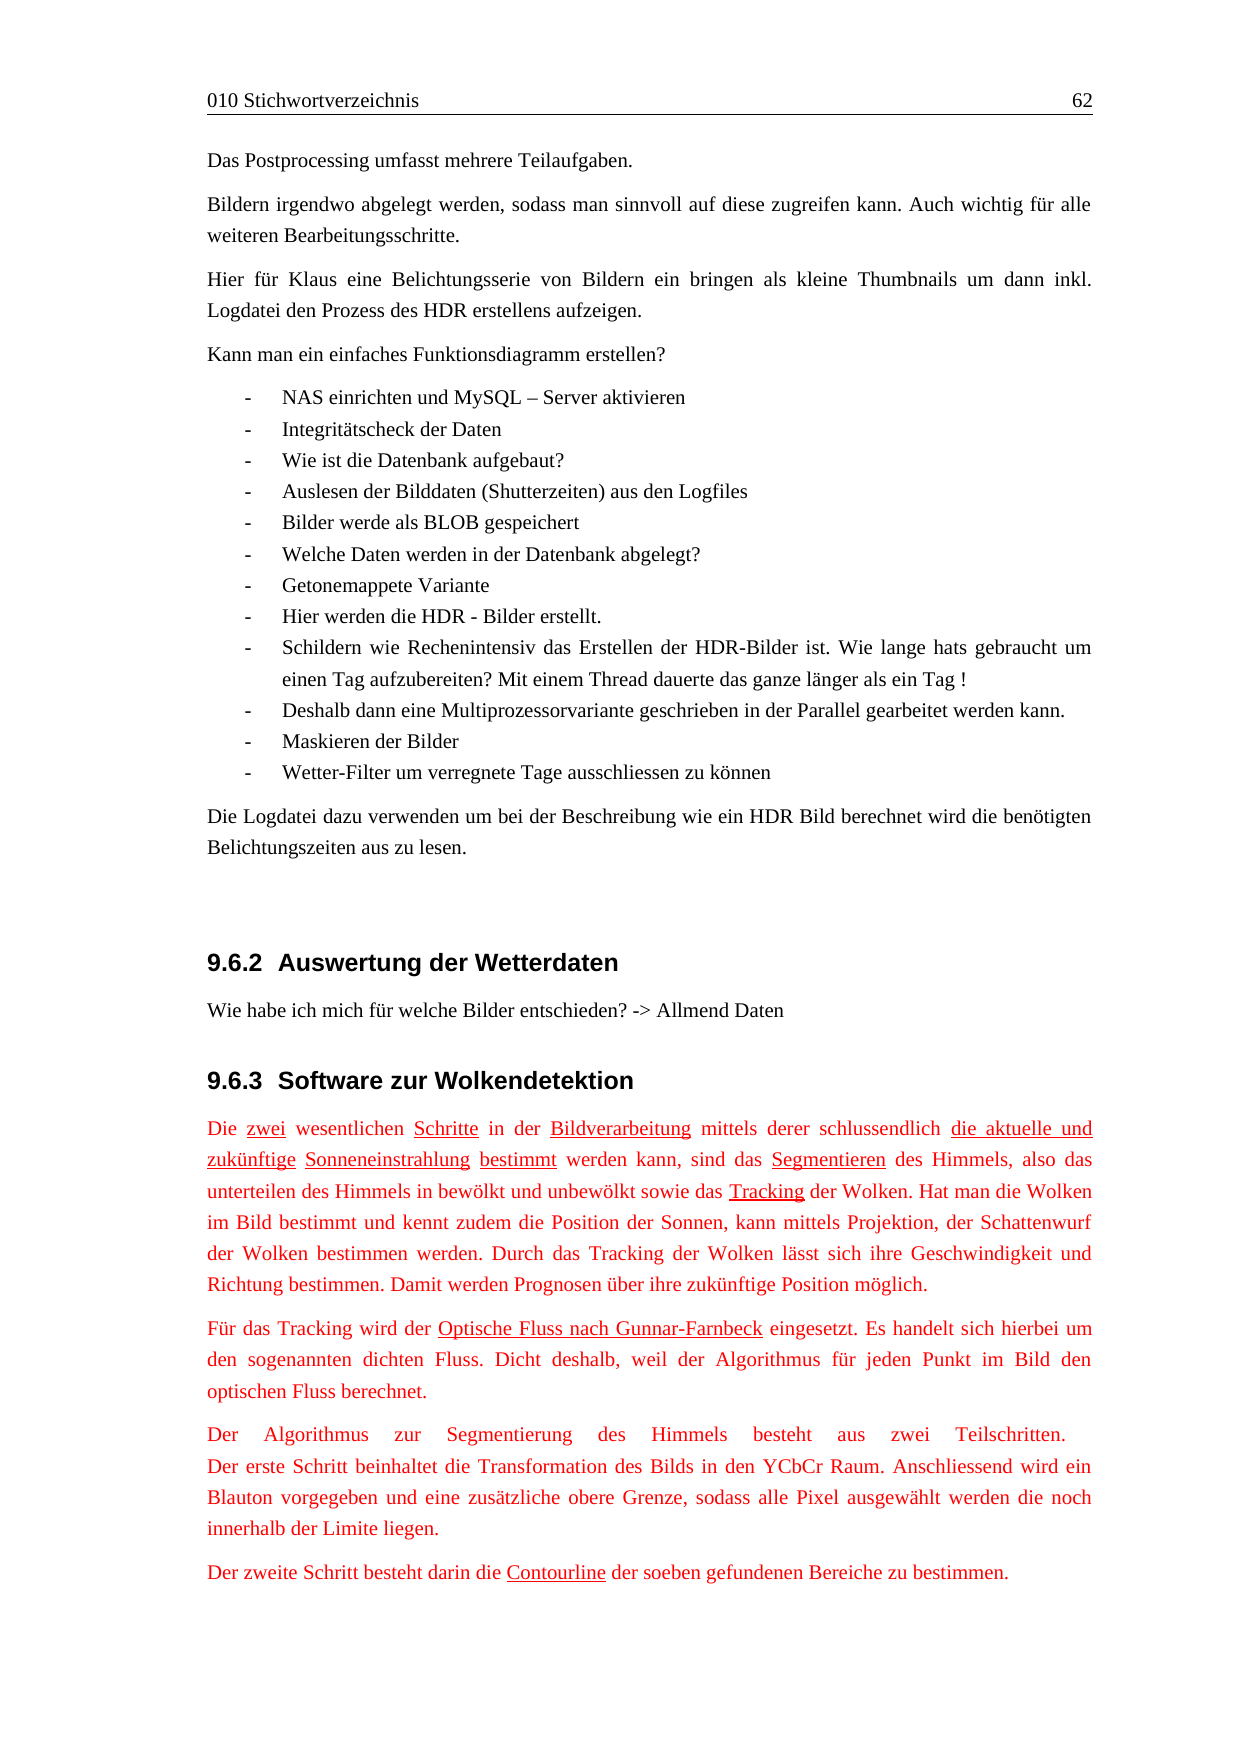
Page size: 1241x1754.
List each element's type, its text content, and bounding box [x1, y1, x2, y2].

list Maskieren der Bilder [244, 729, 1093, 753]
list Integritätscheck der Daten [244, 416, 1093, 441]
text Kann man ein einfaches Funktionsdiagramm erstellen? [207, 341, 1093, 366]
text Die zwei wesentlichen Schritte in der Bildverarbeitung mittels derer schlussendlich die aktuelle und zukünftige Sonneneinstrahlung bestimmt werden kann, sind das Segmentieren des Himmels, also das unterteilen des Himmels in bewölkt und unbewölkt sowie das Tracking der Wolken. Hat man die Wolken im Bild bestimmt und kennt zudem die Position der Sonnen, kann mittels Projektion, der Schattenwurf der Wolken bestimmen werden. Durch das Tracking der Wolken lässt sich ihre Geschwindigkeit und Richtung bestimmen. Damit werden Prognosen über ihre zukünftige Position möglich. [207, 1116, 1093, 1296]
text Hier für Klaus eine Belichtungsserie von Bildern ein bringen als kleine Thumbnails um dann inkl. Logdatei den Prozess des HDR erstellens aufzeigen. [207, 266, 1093, 322]
text Bildern irgendwo abgelegt werden, sodass man sinnvoll auf diese zugreifen kann. Auch wichtig für alle weiteren Bearbeitungsschritte. [207, 191, 1093, 247]
list Bilder werde als BLOB gespeichert [244, 510, 1093, 534]
list NAS einrichten und MySQL – Server aktivieren [244, 385, 1093, 409]
text Die Logdatei dazu verwenden um bei der Beschreibung wie ein HDR Bild berechnet wird die benötigten Belichtungszeiten aus zu lesen. [207, 804, 1093, 859]
list Wie ist die Datenbank aufgebaut? [244, 448, 1093, 472]
list Welche Daten werden in der Datenbank abgelegt? [244, 541, 1093, 566]
text Der Algorithmus zur Segmentierung des Himmels besteht aus zwei Teilschritten. Der erste Schritt beinhaltet die Transformation des Bilds in den YCbCr Raum. Anschliessend wird ein Blauton vorgegeben und eine zusätzliche obere Grenze, sodass alle Pixel ausgewählt werden die noch innerhalb der Limite liegen. [207, 1422, 1093, 1540]
list Auslesen der Bilddaten (Shutterzeiten) aus den Logfiles [244, 479, 1093, 503]
list Wetter-Filter um verregnete Tage ausschliessen zu können [244, 760, 1093, 784]
subtitle Software zur Wolkendetektion [207, 1066, 1093, 1095]
list Deshalb dann eine Multiprozessorvariante geschrieben in der Parallel gearbeitet werden kann. [244, 698, 1093, 722]
text Wie habe ich mich für welche Bilder entschieden? -> Allmend Daten [207, 997, 1093, 1022]
list Getonemappete Variante [244, 573, 1093, 597]
list Hier werden die HDR - Bilder erstellt. [244, 604, 1093, 628]
list Schildern wie Rechenintensiv das Erstellen der HDR-Bilder ist. Wie lange hats gebraucht um einen Tag aufzubereiten? Mit einem Thread dauerte das ganze länger als ein Tag ! [244, 635, 1093, 691]
text Der zweite Schritt besteht darin die Contourline der soeben gefundenen Bereiche zu bestimmen. [207, 1560, 1093, 1584]
text Das Postprocessing umfasst mehrere Teilaufgaben. [207, 148, 1093, 172]
text Für das Tracking wird der Optische Fluss nach Gunnar-Farnbeck eingesetzt. Es handelt sich hierbei um den sogenannten dichten Fluss. Dicht deshalb, weil der Algorithmus für jeden Punkt im Bild den optischen Fluss berechnet. [207, 1316, 1093, 1403]
subtitle Auswertung der Wetterdaten [207, 948, 1093, 976]
